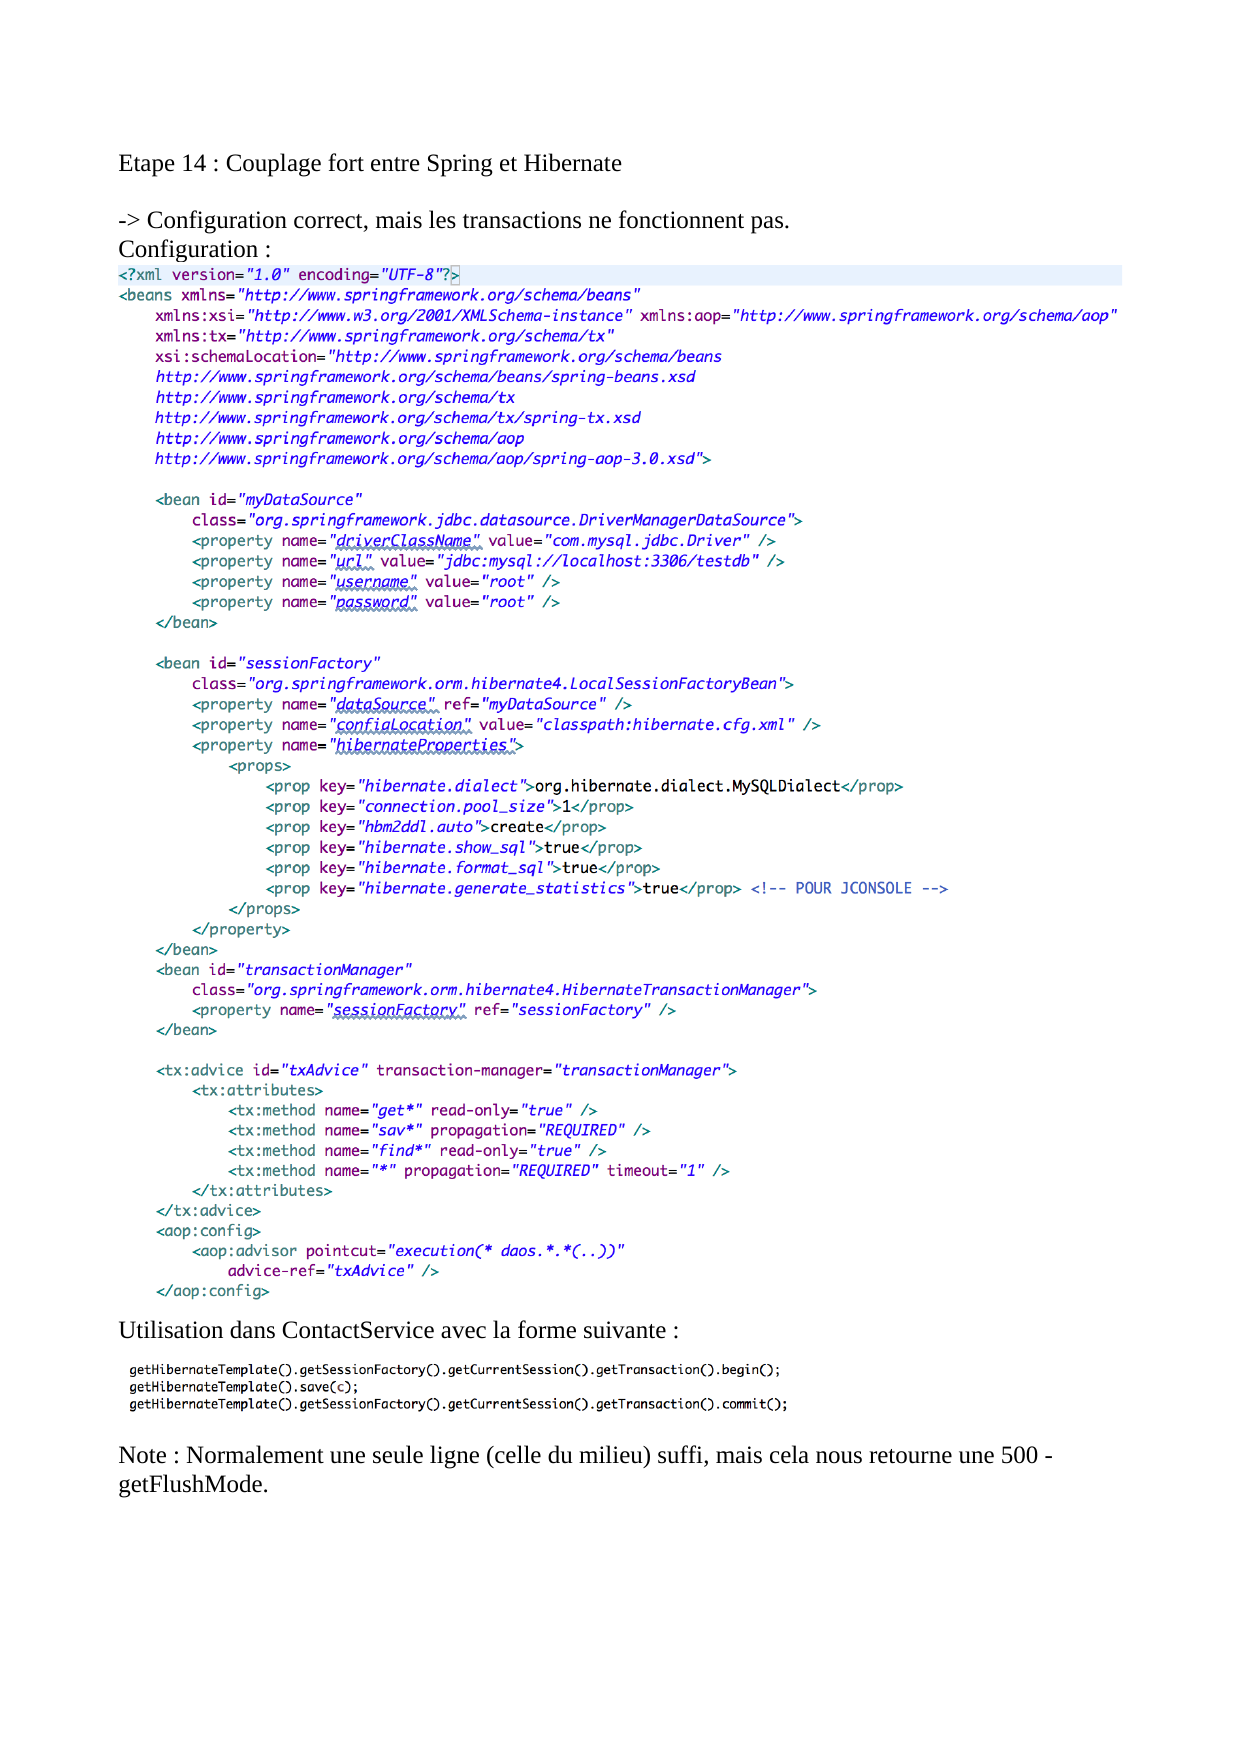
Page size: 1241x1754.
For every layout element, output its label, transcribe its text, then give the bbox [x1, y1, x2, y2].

text Configuration : [118, 234, 1168, 263]
text Etape 14 : Couplage fort entre Spring et Hibernate [118, 148, 1168, 176]
text -> Configuration correct, mais les transactions ne fonctionnent pas. [118, 205, 1168, 234]
picture [118, 262, 1123, 1316]
picture [118, 1343, 853, 1412]
text Utilisation dans ContactService avec la forme suivante : [118, 1315, 1168, 1344]
text Note : Normalement une seule ligne (celle du milieu) suffi, mais cela nous retourne une 500 - getFlushMode. [118, 1440, 1168, 1498]
